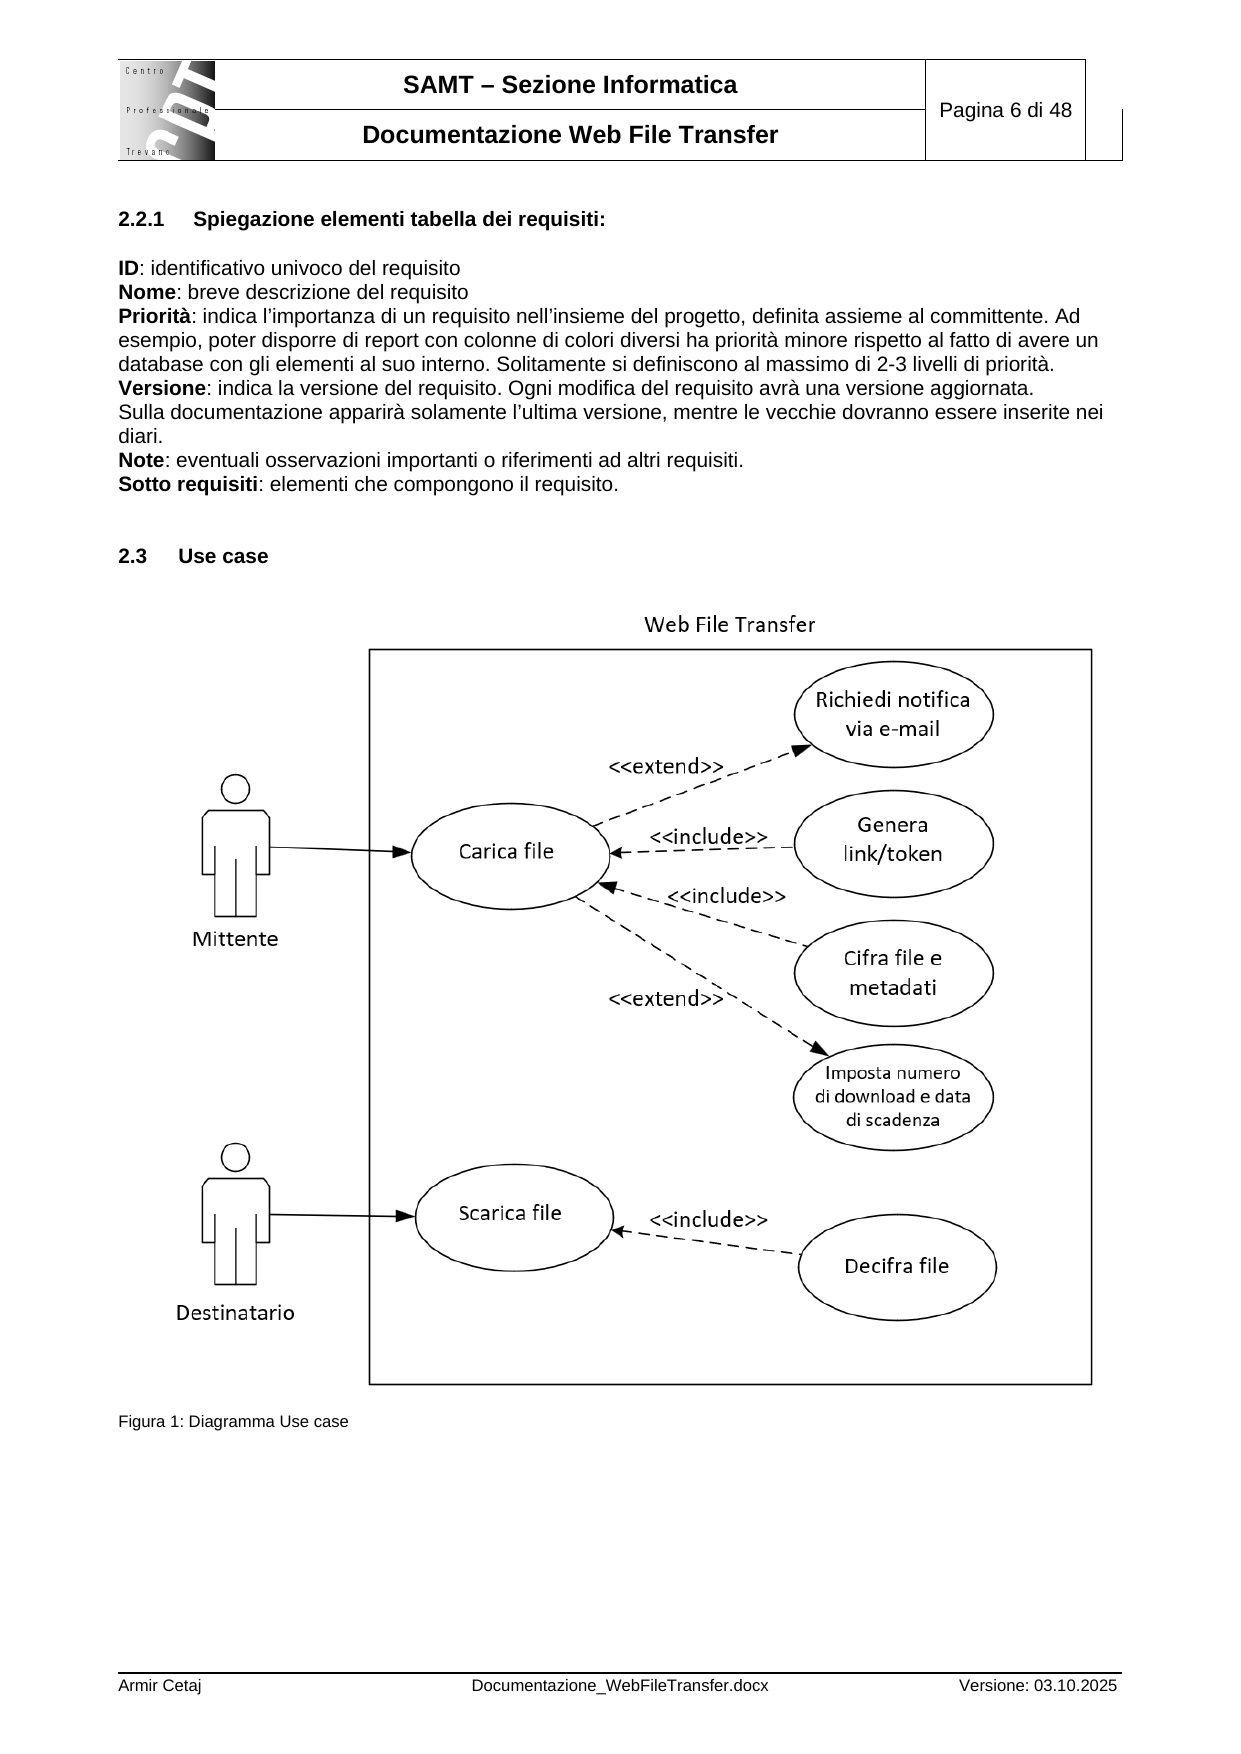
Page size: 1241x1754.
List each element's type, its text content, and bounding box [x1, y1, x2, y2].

picture [118, 593, 1123, 1399]
picture [118, 60, 215, 160]
text Priorità: indica l’importanza di un requisito nell’insieme del progetto, definita assieme al committente. Ad esempio, poter disporre di report con colonne di colori diversi ha priorità minore rispetto al fatto di avere un database con gli elementi al suo interno. Solitamente si definiscono al massimo di 2-3 livelli di priorità. [118, 304, 1122, 376]
subtitle Spiegazione elementi tabella dei requisiti: [118, 207, 1122, 231]
text ID: identificativo univoco del requisito [118, 256, 1122, 280]
subtitle Use case [118, 544, 1122, 568]
text Note: eventuali osservazioni importanti o riferimenti ad altri requisiti. [118, 447, 1122, 471]
text Figura 1: Diagramma Use case [118, 1411, 1122, 1431]
text Versione: indica la versione del requisito. Ogni modifica del requisito avrà una versione aggiornata. [118, 376, 1122, 399]
text Sotto requisiti: elementi che compongono il requisito. [118, 471, 1122, 495]
text Nome: breve descrizione del requisito [118, 280, 1122, 304]
text Sulla documentazione apparirà solamente l’ultima versione, mentre le vecchie dovranno essere inserite nei diari. [118, 399, 1122, 447]
